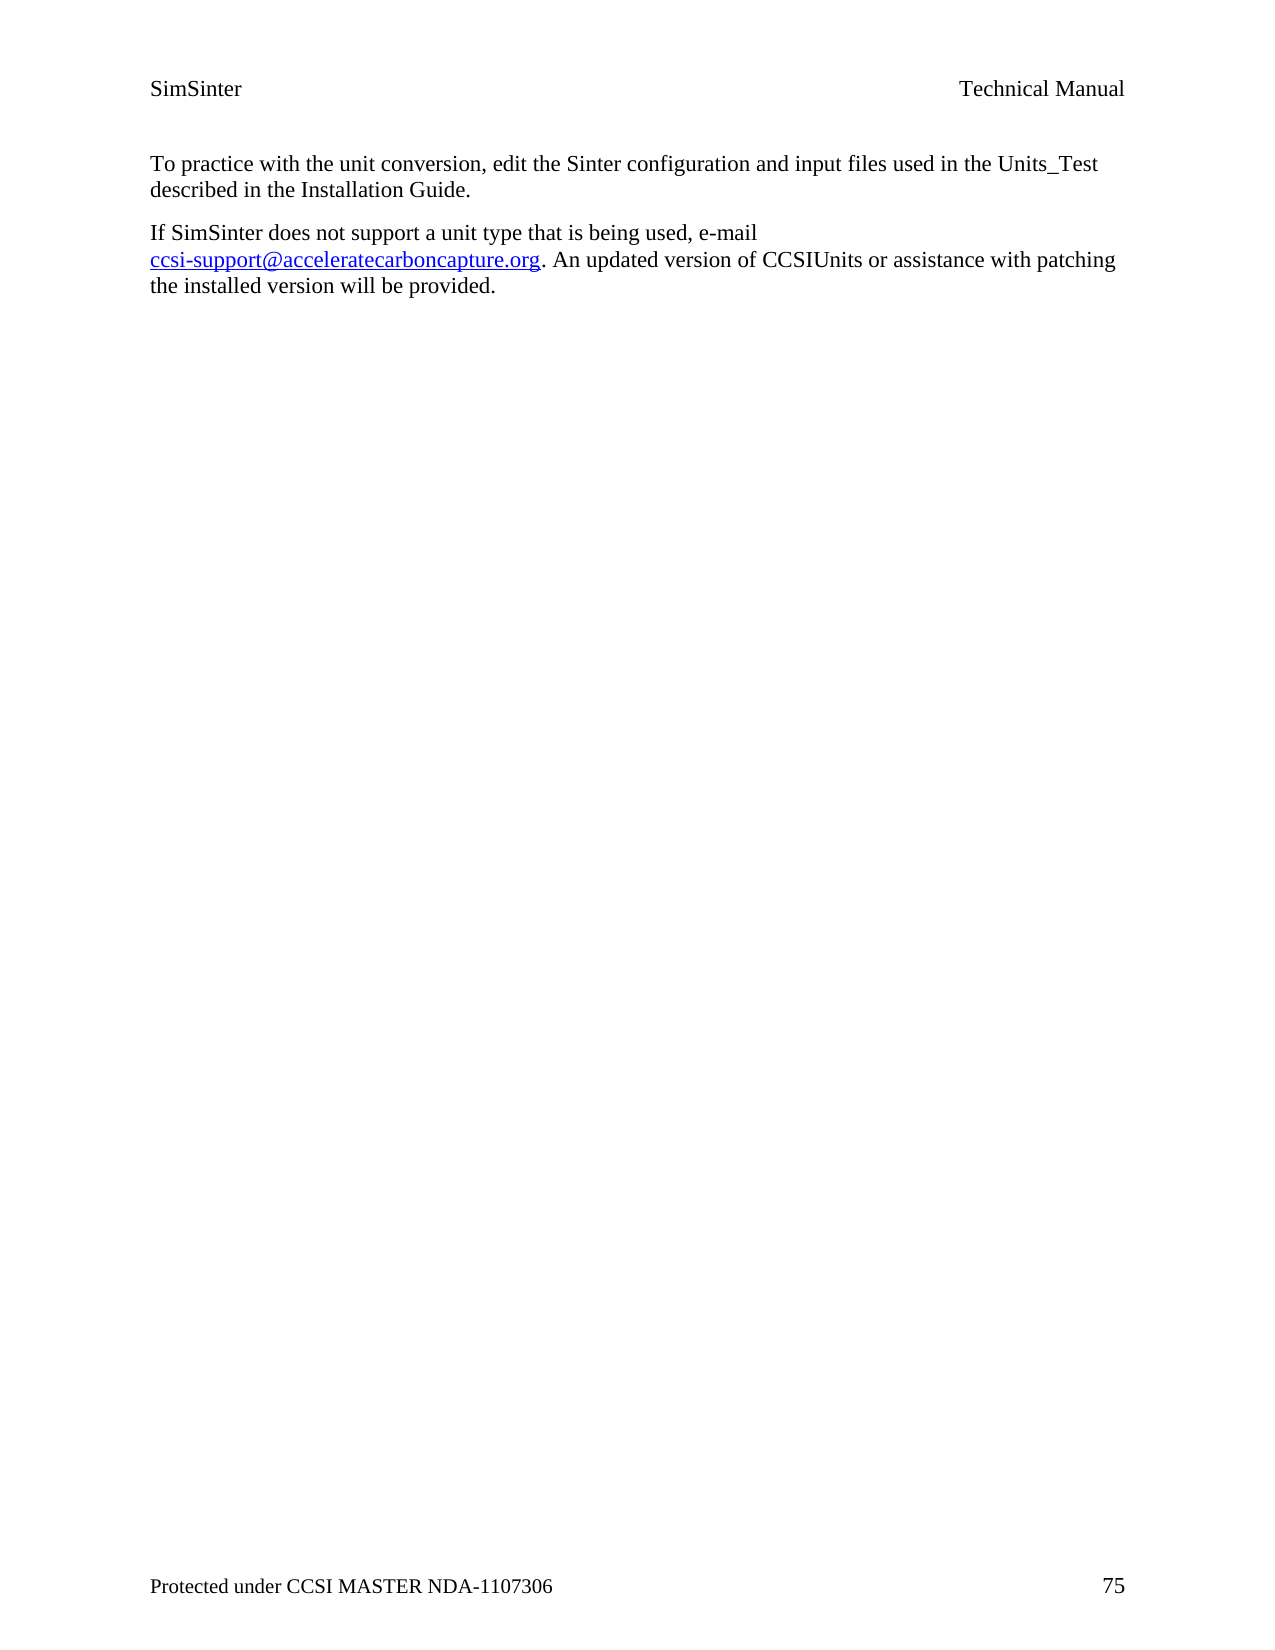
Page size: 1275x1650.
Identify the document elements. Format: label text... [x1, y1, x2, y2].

text If SimSinter does not support a unit type that is being used, e-mail ccsi-support@acceleratecarboncapture.org. An updated version of CCSIUnits or assistance with patching the installed version will be provided. [150, 219, 1125, 298]
text To practice with the unit conversion, edit the Sinter configuration and input files used in the Units_Test described in the Installation Guide. [150, 150, 1125, 203]
